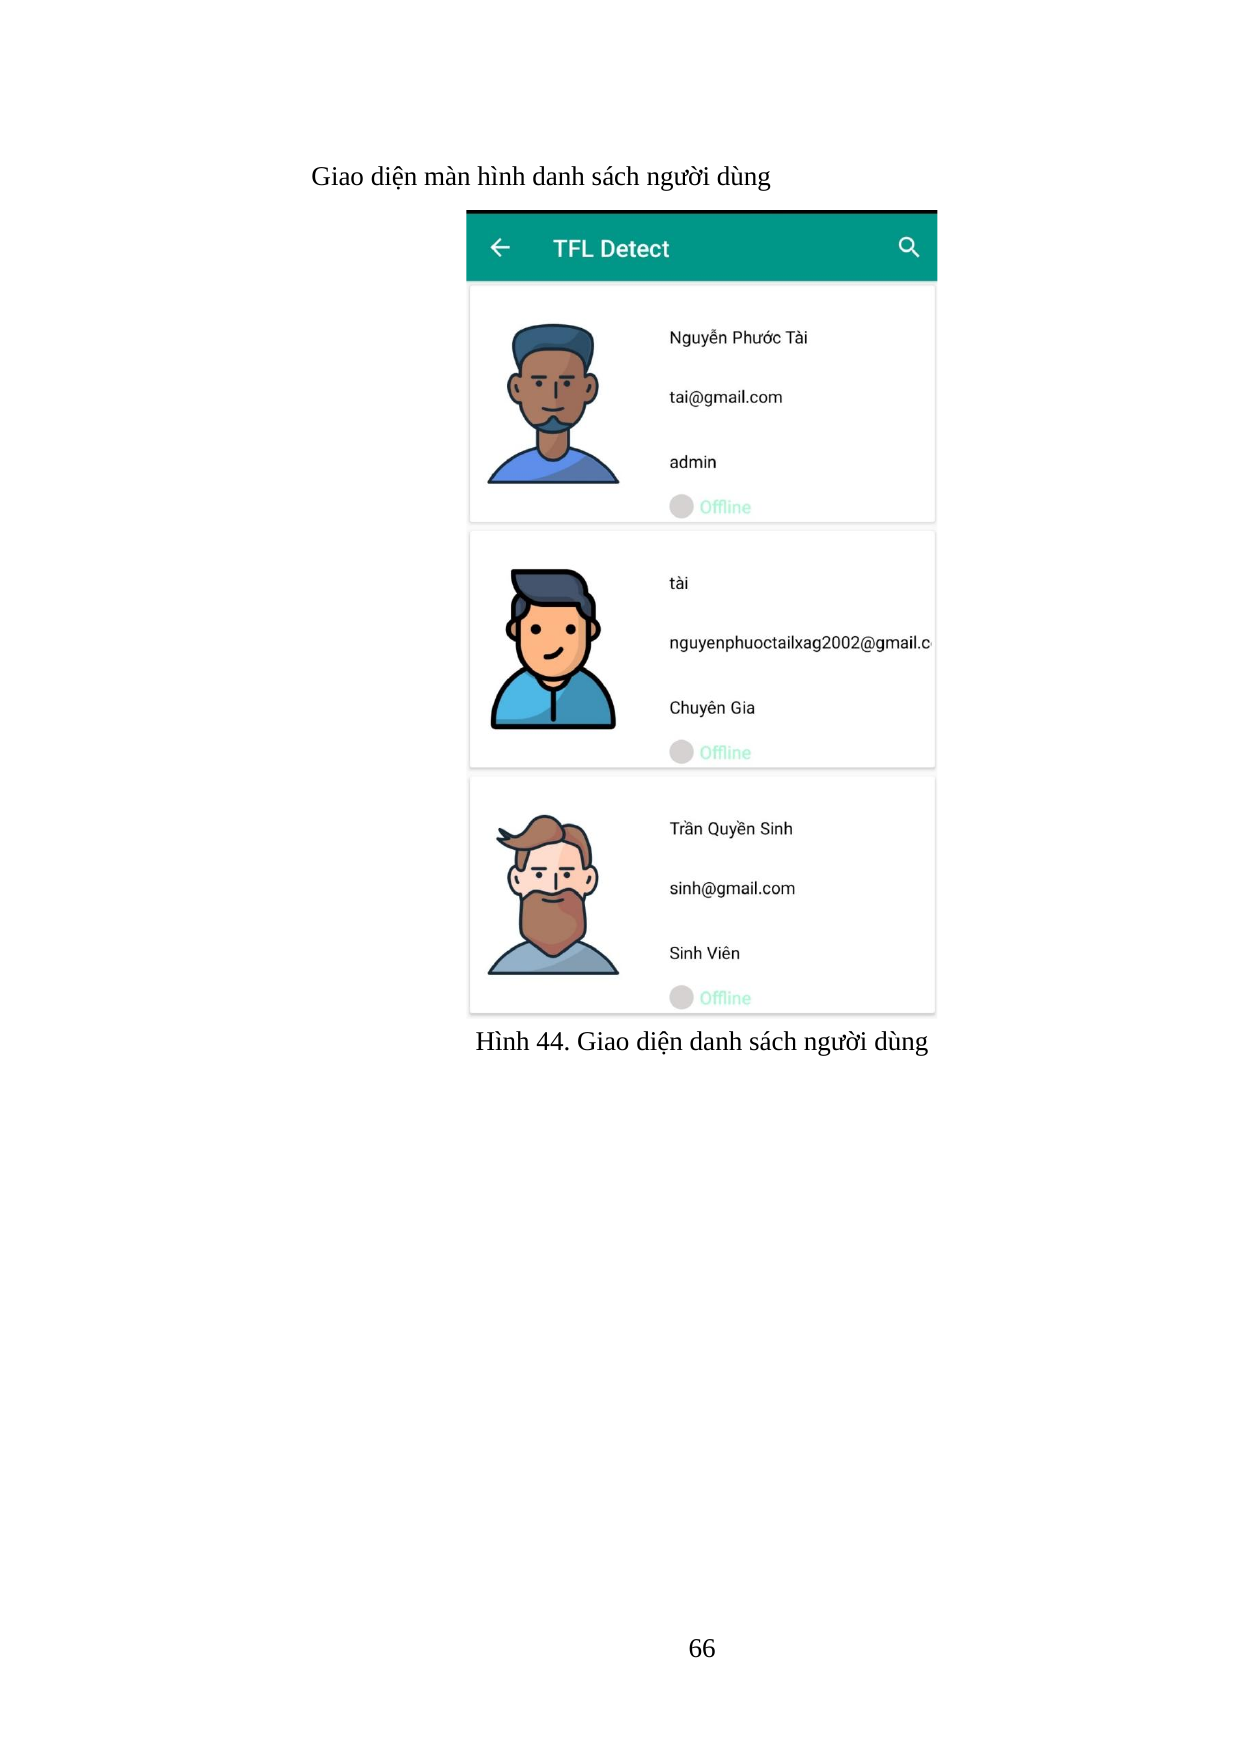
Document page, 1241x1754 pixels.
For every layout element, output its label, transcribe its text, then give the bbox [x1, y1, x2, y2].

text Giao diện màn hình danh sách người dùng [236, 160, 1092, 191]
text Hình 44. Giao diện danh sách người dùng [236, 1025, 1092, 1056]
picture [466, 210, 938, 1019]
